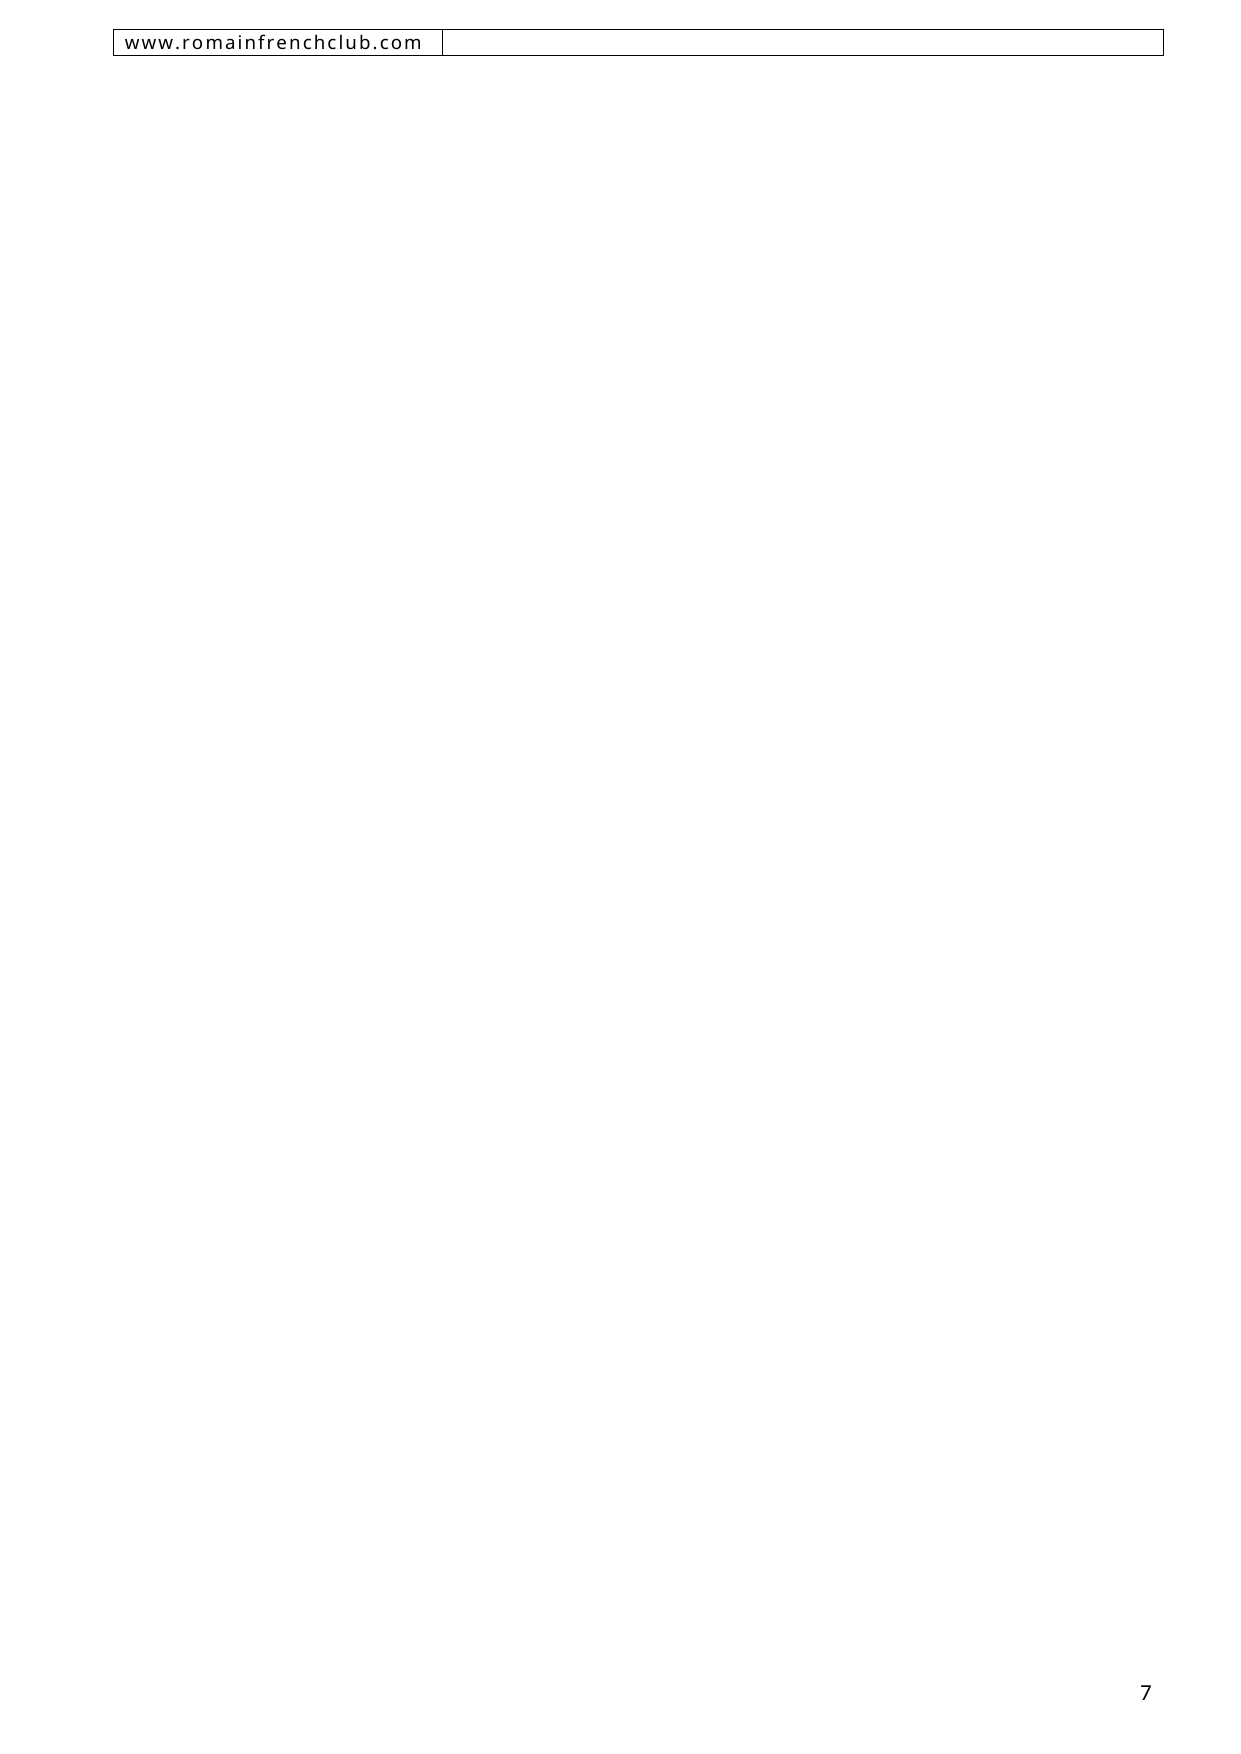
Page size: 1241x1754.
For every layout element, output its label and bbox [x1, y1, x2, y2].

table_cell [114, 30, 442, 55]
